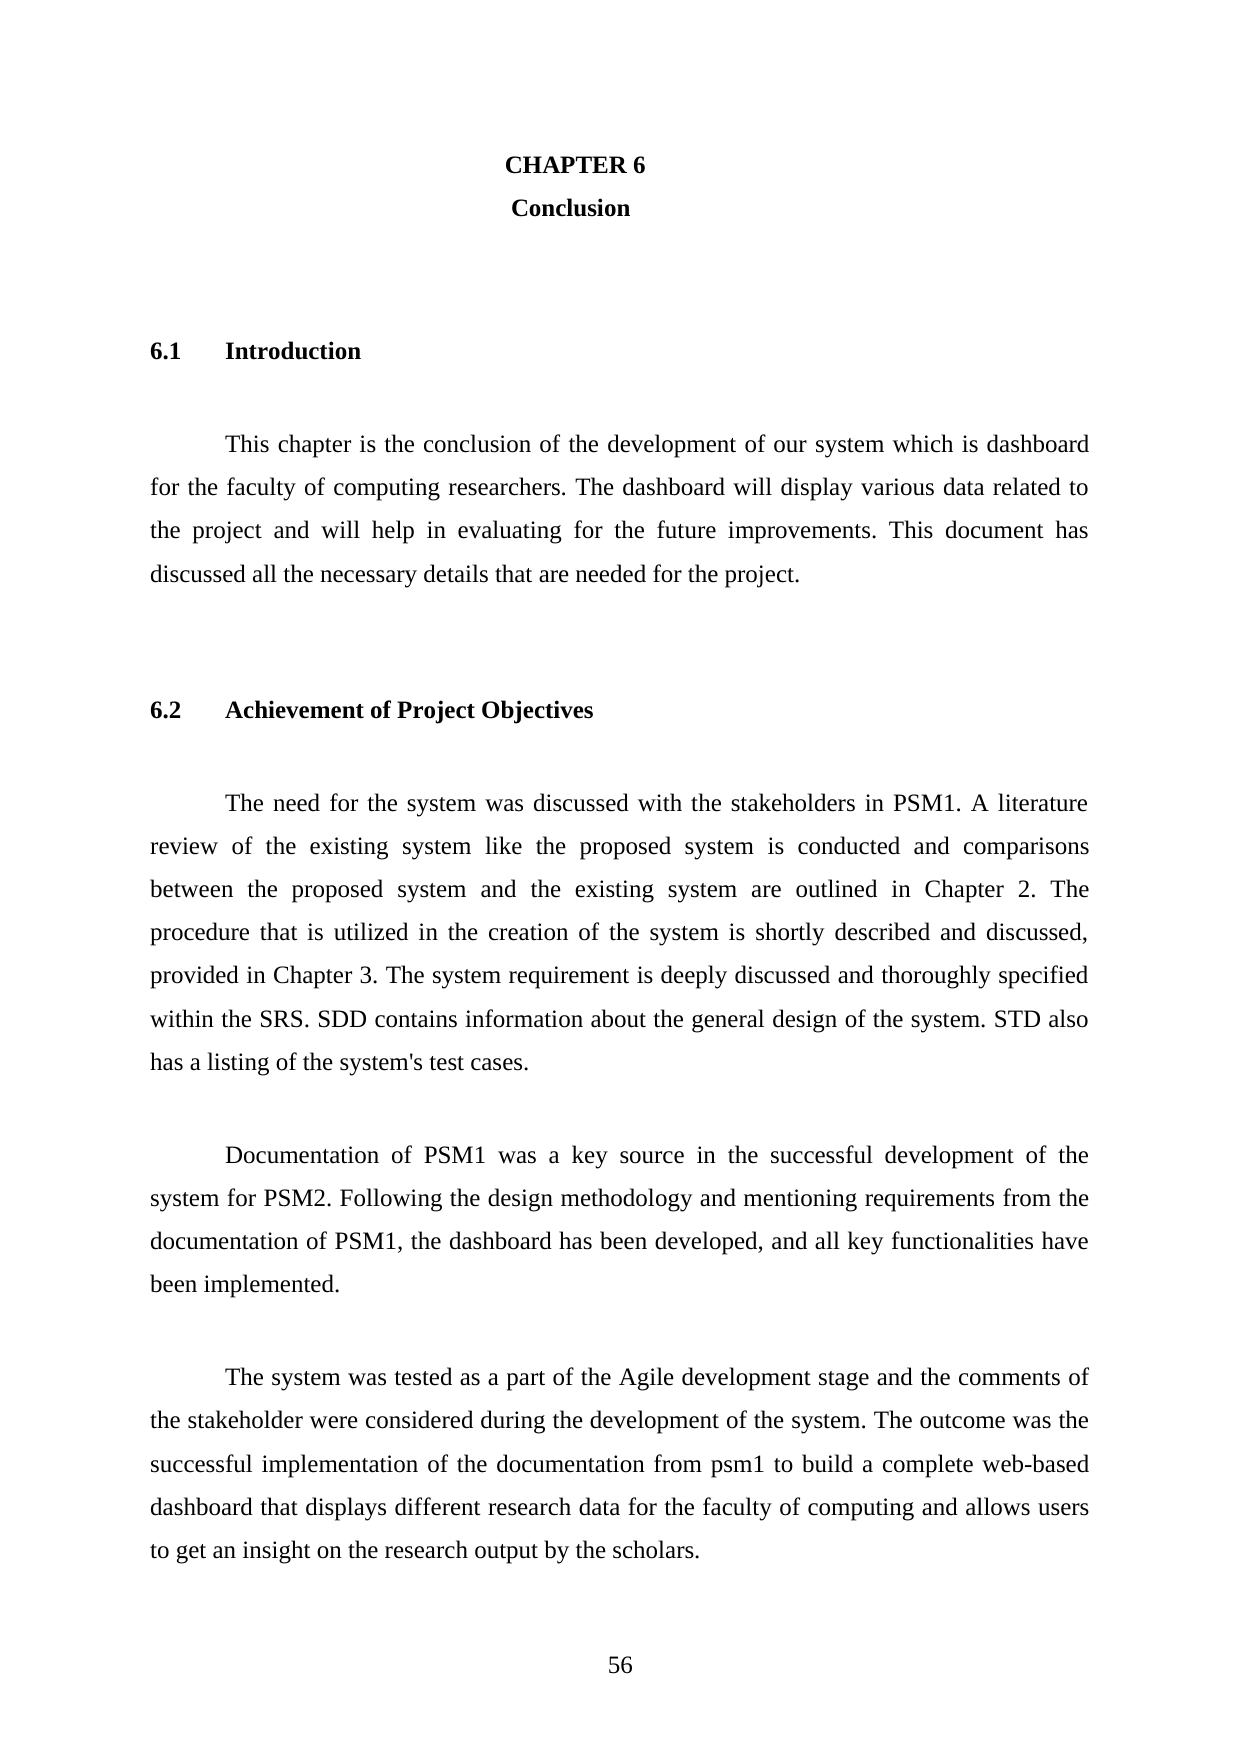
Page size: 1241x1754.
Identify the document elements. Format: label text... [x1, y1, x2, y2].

subtitle Introduction [150, 336, 1090, 365]
text The system was tested as a part of the Agile development stage and the comments of the stakeholder were considered during the development of the system. The outcome was the successful implementation of the documentation from psm1 to build a complete web-based dashboard that displays different research data for the faculty of computing and allows users to get an insight on the research output by the scholars. [150, 1362, 1090, 1564]
subtitle Achievement of Project Objectives [150, 695, 1090, 724]
text This chapter is the conclusion of the development of our system which is dashboard for the faculty of computing researchers. The dashboard will display various data related to the project and will help in evaluating for the future improvements. This document has discussed all the necessary details that are needed for the project. [150, 429, 1090, 587]
text Documentation of PSM1 was a key source in the successful development of the system for PSM2. Following the design methodology and mentioning requirements from the documentation of PSM1, the dashboard has been developed, and all key functionalities have been implemented. [150, 1140, 1090, 1298]
subtitle Conclusion [504, 150, 1090, 222]
text The need for the system was discussed with the stakeholders in PSM1. A literature review of the existing system like the proposed system is conducted and comparisons between the proposed system and the existing system are outlined in Chapter 2. The procedure that is utilized in the creation of the system is shortly described and discussed, provided in Chapter 3. The system requirement is deeply discussed and thoroughly specified within the SRS. SDD contains information about the general design of the system. STD also has a listing of the system's test cases. [150, 788, 1090, 1076]
